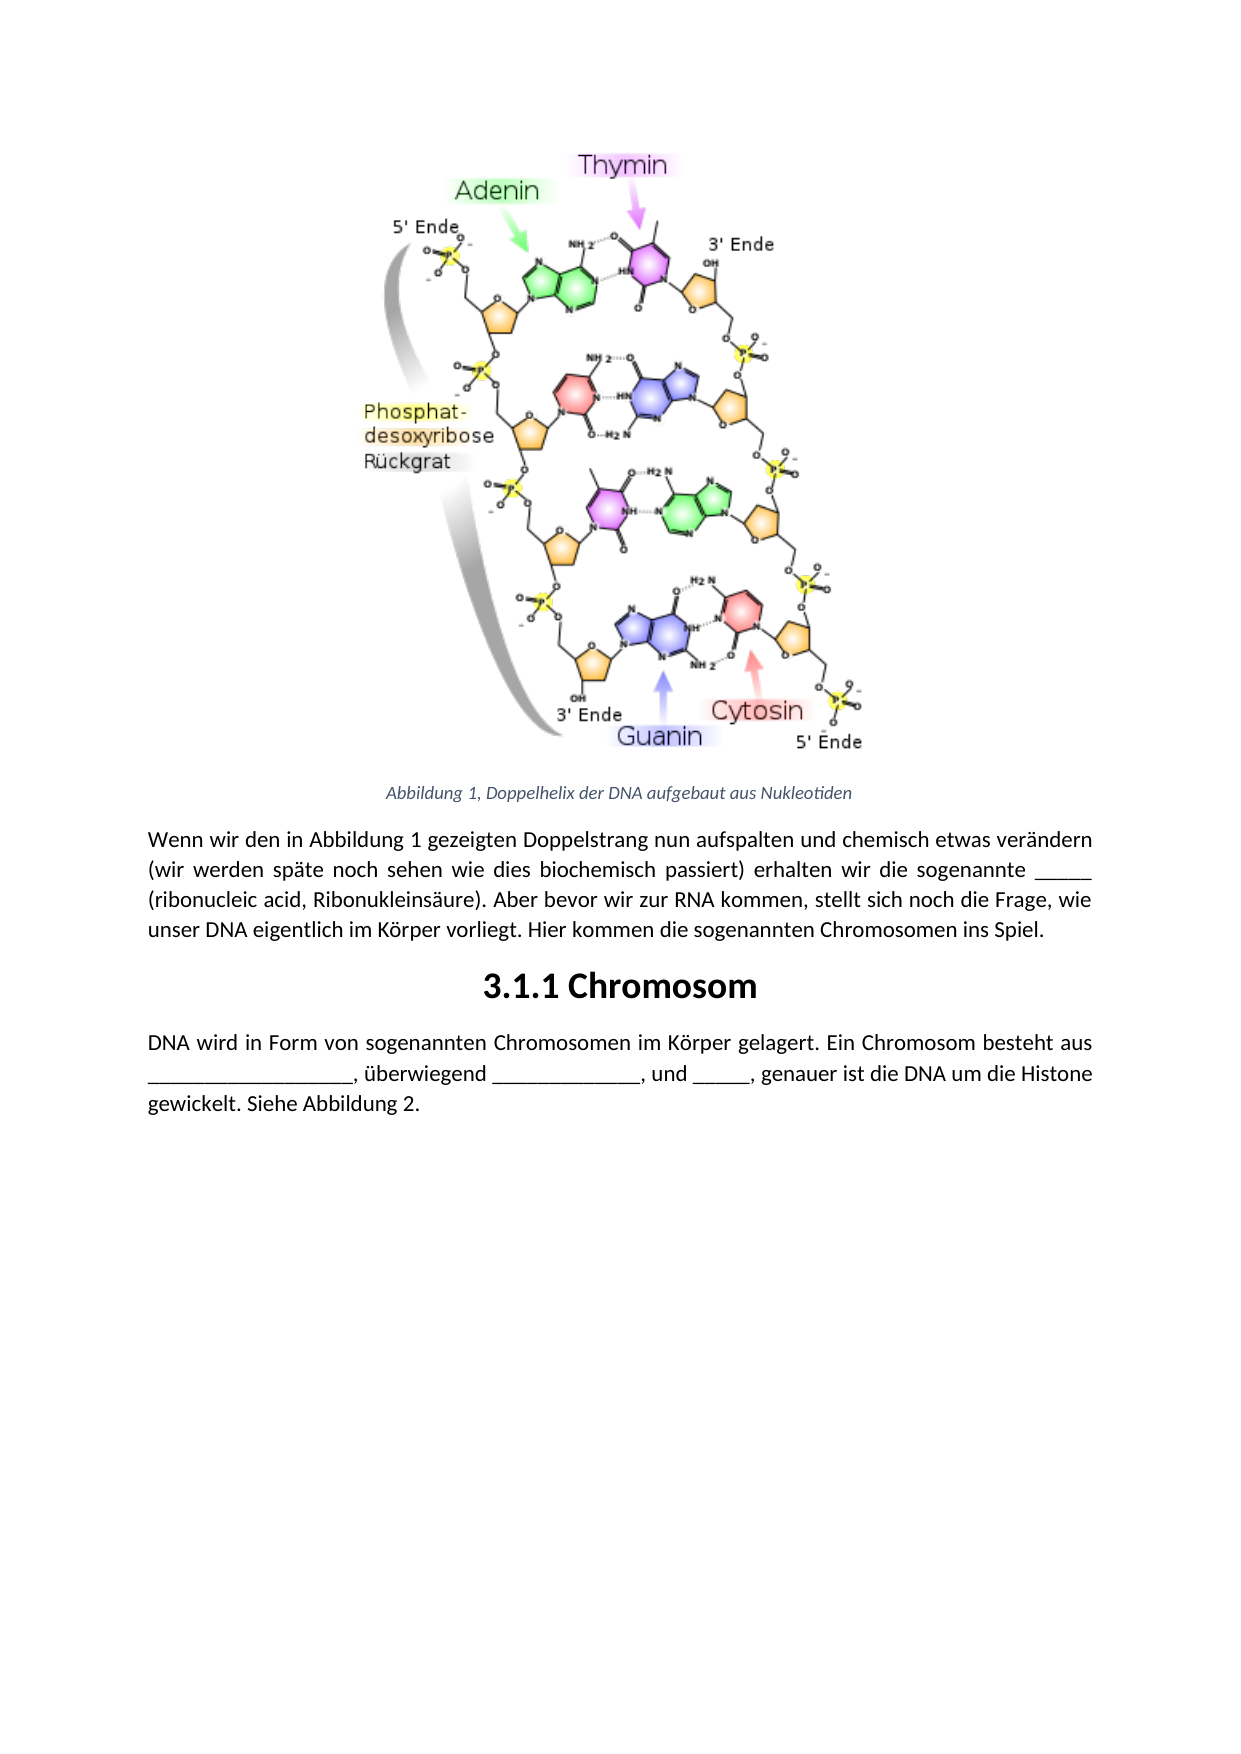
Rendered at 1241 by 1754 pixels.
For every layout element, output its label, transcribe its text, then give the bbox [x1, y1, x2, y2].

text 3.1.1 Chromosom [148, 962, 1093, 1008]
text Wenn wir den in Abbildung 1 gezeigten Doppelstrang nun aufspalten und chemisch etwas verändern (wir werden späte noch sehen wie dies biochemisch passiert) erhalten wir die sogenannte _____ (ribonucleic acid, Ribonukleinsäure). Aber bevor wir zur RNA kommen, stellt sich noch die Frage, wie unser DNA eigentlich im Körper vorliegt. Hier kommen die sogenannten Chromosomen ins Spiel. [148, 825, 1093, 943]
text DNA wird in Form von sogenannten Chromosomen im Körper gelagert. Ein Chromosom besteht aus __________________, überwiegend _____________, und _____, genauer ist die DNA um die Histone gewickelt. Siehe Abbildung 2. [148, 1028, 1093, 1117]
picture [356, 147, 884, 763]
